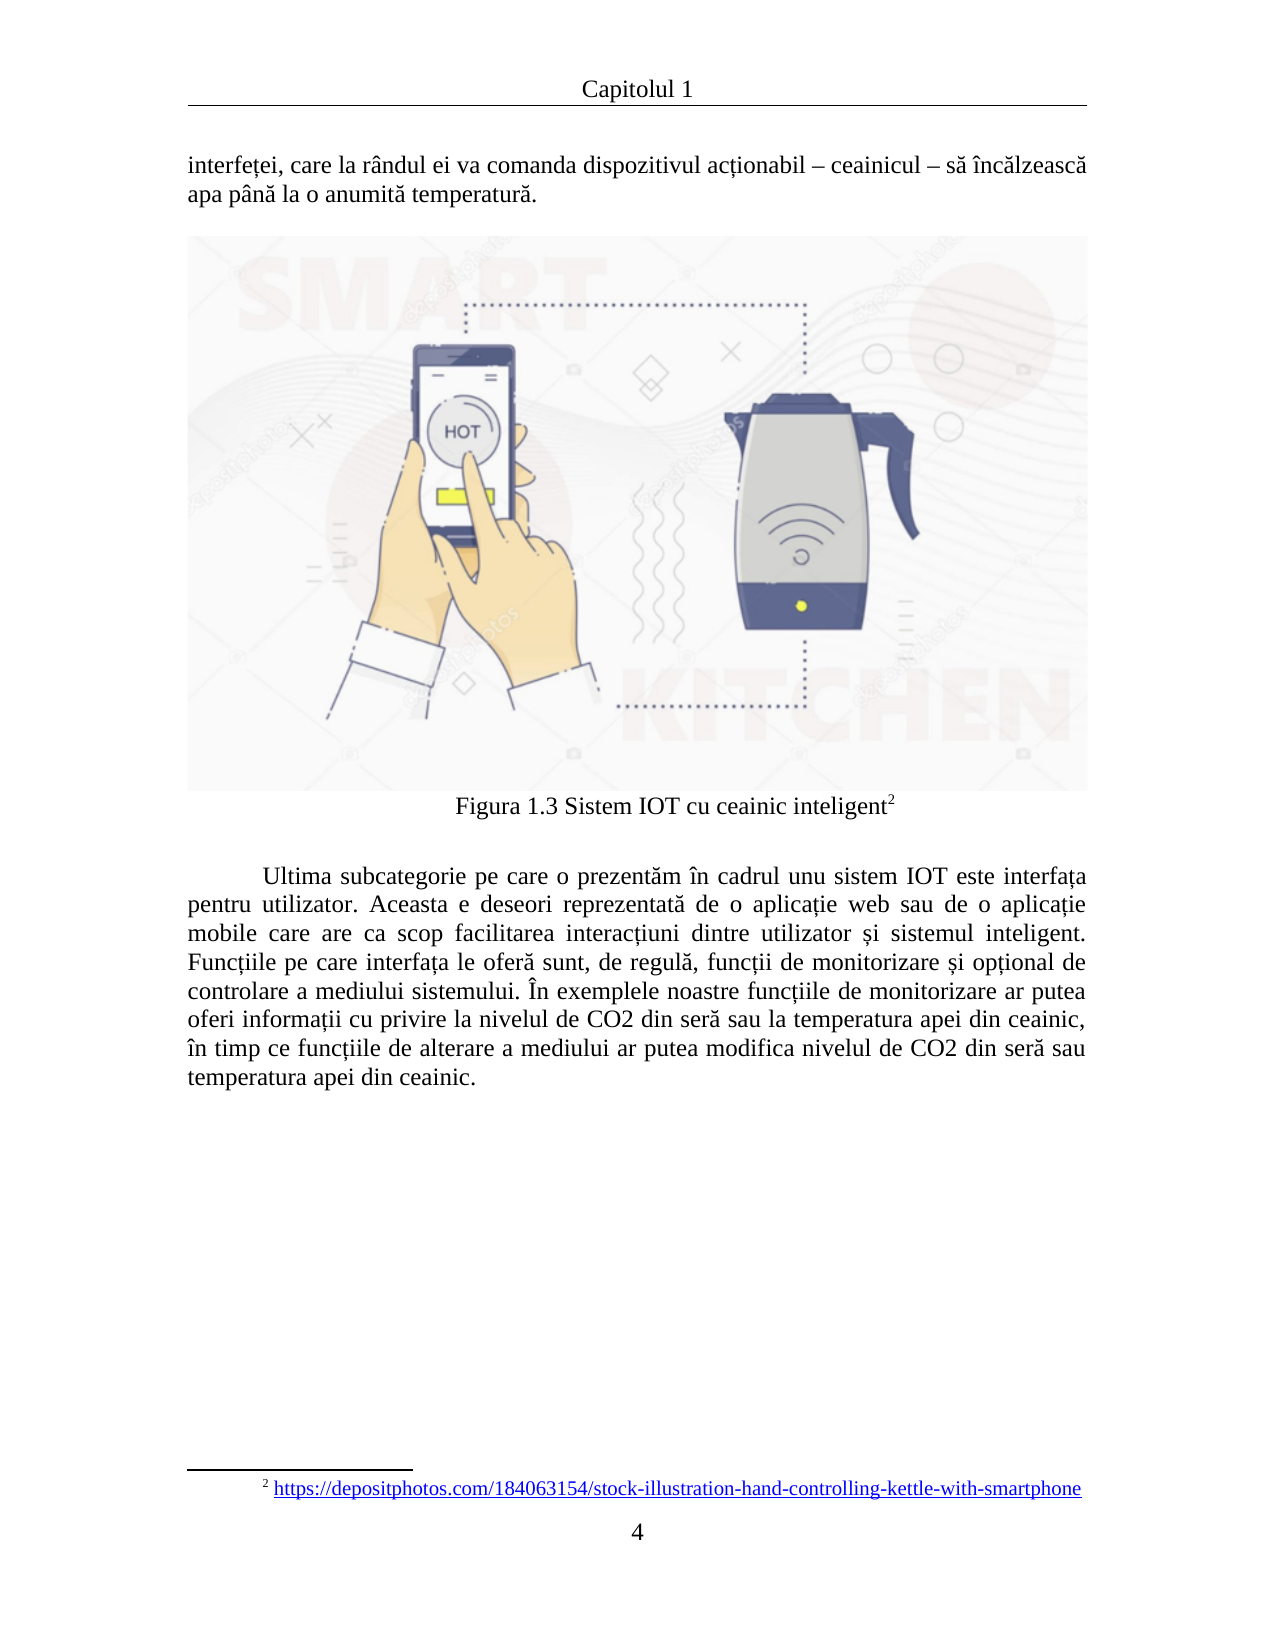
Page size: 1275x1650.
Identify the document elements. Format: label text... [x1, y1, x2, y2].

picture [187, 236, 1088, 791]
text Ultima subcategorie pe care o prezentăm în cadrul unu sistem IOT este interfața pentru utilizator. Aceasta e deseori reprezentată de o aplicație web sau de o aplicație mobile care are ca scop facilitarea interacțiuni dintre utilizator și sistemul inteligent. Funcțiile pe care interfața le oferă sunt, de regulă, funcții de monitorizare și opțional de controlare a mediului sistemului. În exemplele noastre funcțiile de monitorizare ar putea oferi informații cu privire la nivelul de CO2 din seră sau la temperatura apei din ceainic, în timp ce funcțiile de alterare a mediului ar putea modifica nivelul de CO2 din seră sau temperatura apei din ceainic. [187, 861, 1087, 1091]
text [187, 150, 1087, 207]
